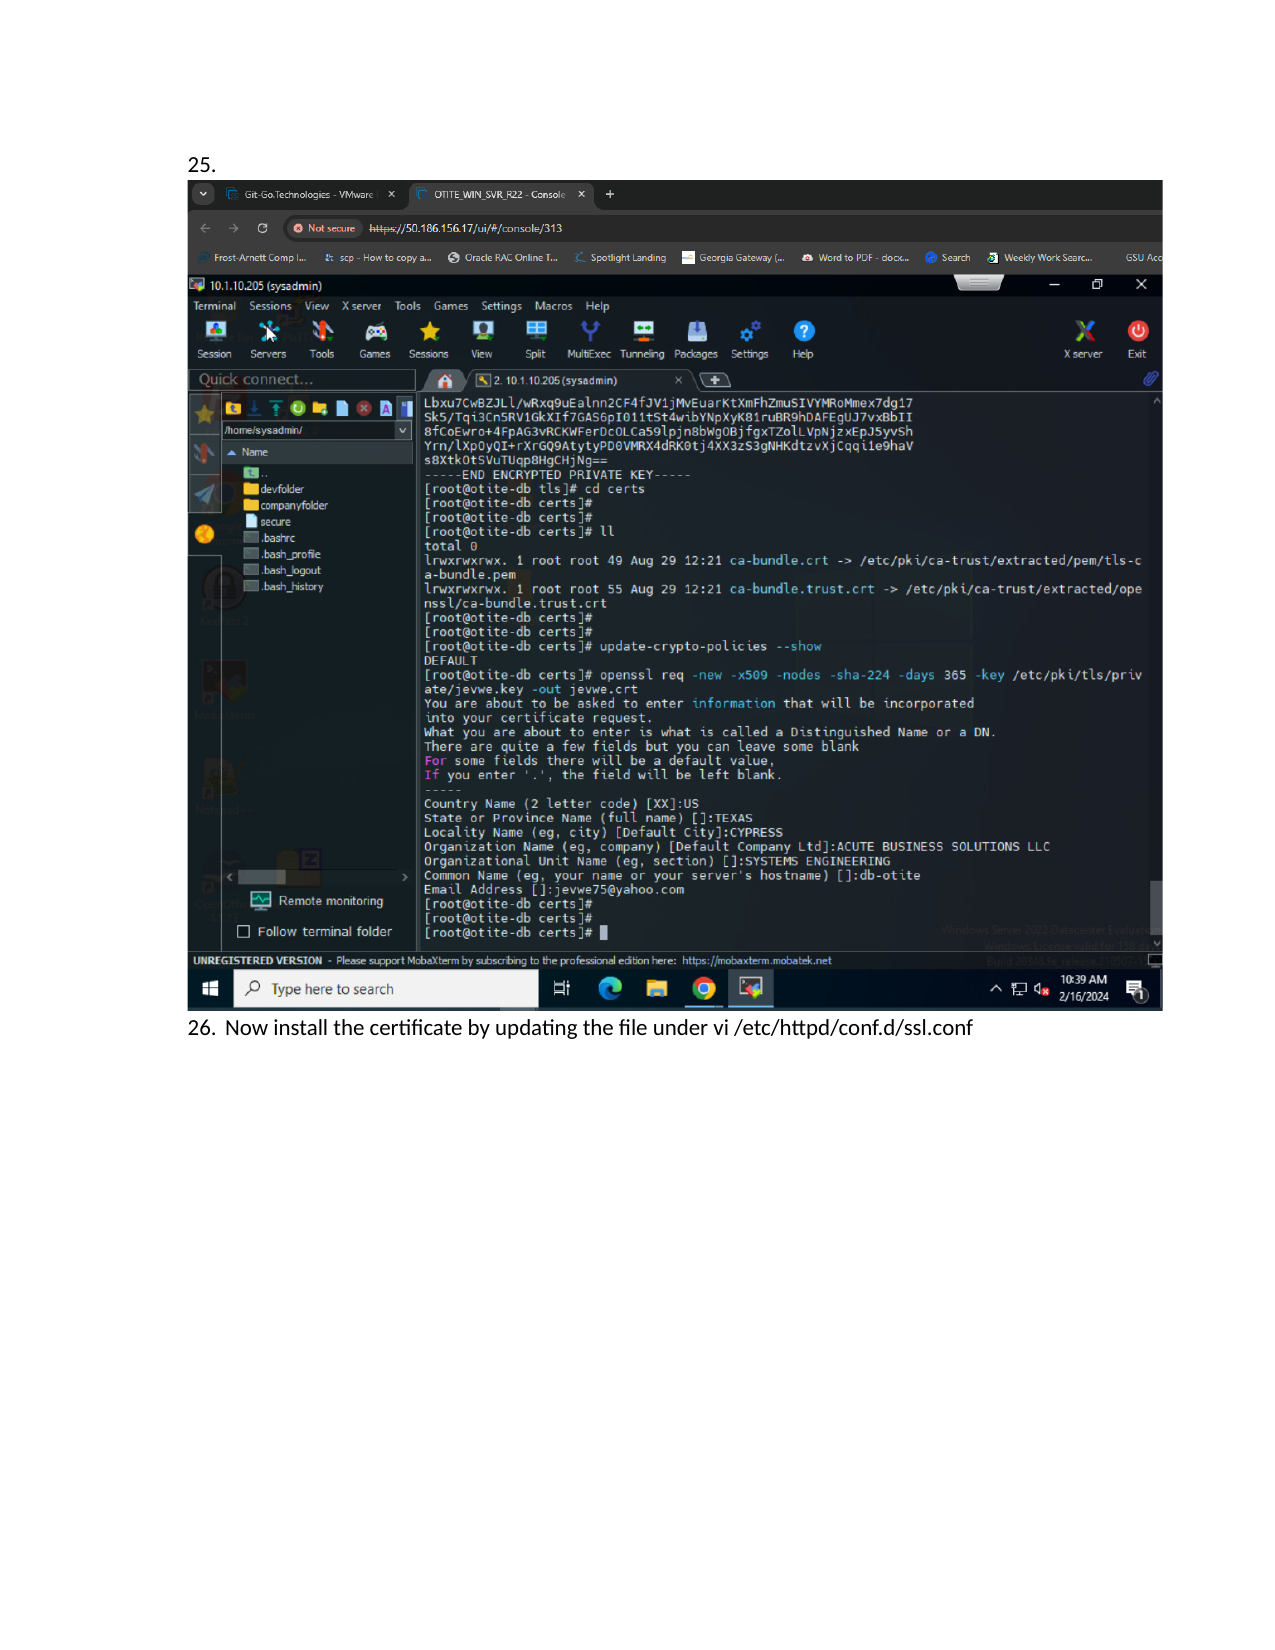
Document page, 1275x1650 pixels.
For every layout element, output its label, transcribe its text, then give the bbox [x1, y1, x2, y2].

list Now install the certificate by updating the file under vi /etc/httpd/conf.d/ssl.conf [187, 1013, 1125, 1041]
picture [187, 180, 1163, 1011]
